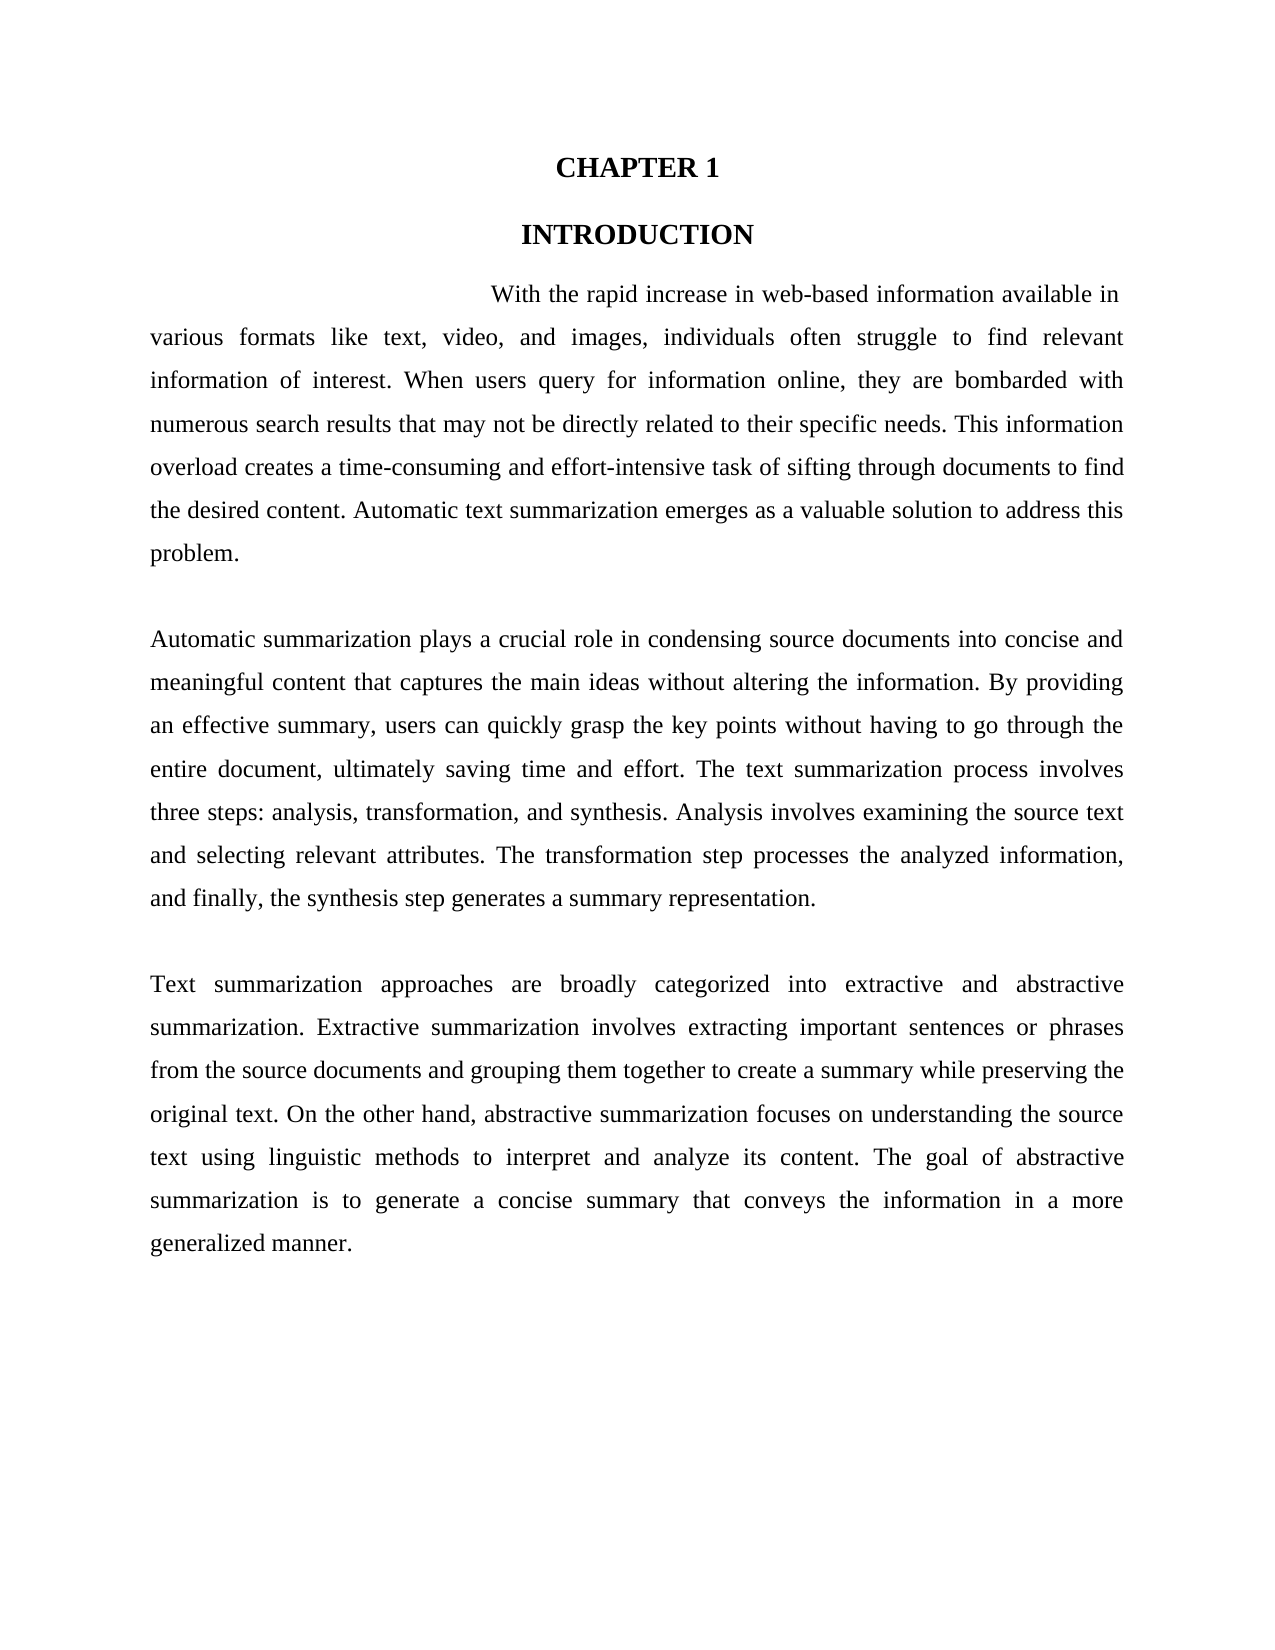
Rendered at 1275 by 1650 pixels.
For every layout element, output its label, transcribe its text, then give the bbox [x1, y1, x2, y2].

text With the rapid increase in web-based information available in various formats like text, video, and images, individuals often struggle to find relevant information of interest. When users query for information online, they are bombarded with numerous search results that may not be directly related to their specific needs. This information overload creates a time-consuming and effort-intensive task of sifting through documents to find the desired content. Automatic text summarization emerges as a valuable solution to address this problem. [150, 279, 1125, 567]
text Text summarization approaches are broadly categorized into extractive and abstractive summarization. Extractive summarization involves extracting important sentences or phrases from the source documents and grouping them together to create a summary while preserving the original text. On the other hand, abstractive summarization focuses on understanding the source text using linguistic methods to interpret and analyze its content. The goal of abstractive summarization is to generate a concise summary that conveys the information in a more generalized manner. [150, 969, 1125, 1257]
text INTRODUCTION [150, 217, 1125, 251]
text Automatic summarization plays a crucial role in condensing source documents into concise and meaningful content that captures the main ideas without altering the information. By providing an effective summary, users can quickly grasp the key points without having to go through the entire document, ultimately saving time and effort. The text summarization process involves three steps: analysis, transformation, and synthesis. Analysis involves examining the source text and selecting relevant attributes. The transformation step processes the analyzed information, and finally, the synthesis step generates a summary representation. [150, 624, 1125, 912]
text CHAPTER 1 [150, 150, 1125, 183]
